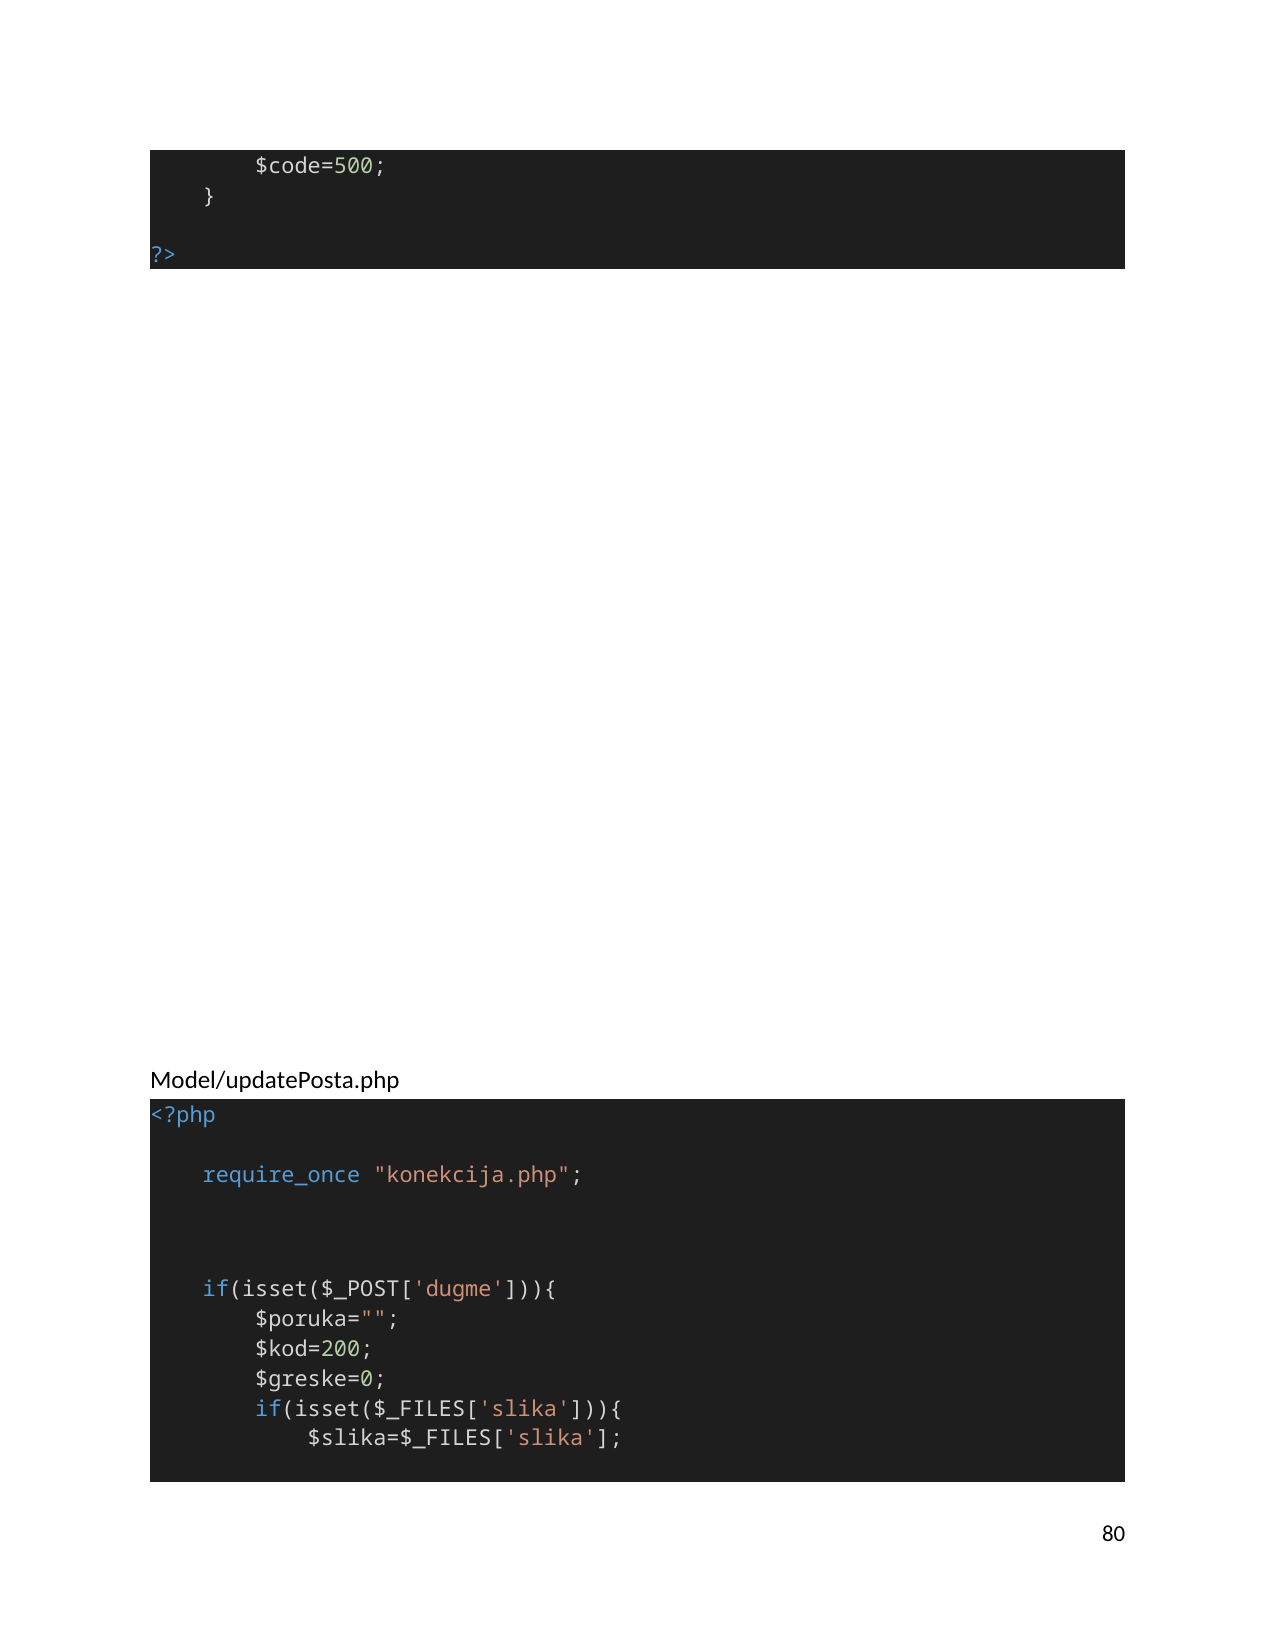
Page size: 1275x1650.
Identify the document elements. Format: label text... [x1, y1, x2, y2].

text $greske=0; [150, 1363, 1125, 1393]
text $kod=200; [150, 1333, 1125, 1363]
text if(isset($_POST['dugme'])){ [150, 1273, 1125, 1303]
subtitle Model/updatePosta.php [150, 1064, 1125, 1095]
text $slika=$_FILES['slika']; [150, 1422, 1125, 1452]
text } [150, 180, 1125, 209]
text if(isset($_FILES['slika'])){ [150, 1393, 1125, 1422]
text ?> [150, 239, 1125, 269]
text $poruka=""; [150, 1303, 1125, 1333]
text $code=500; [150, 150, 1125, 180]
text <?php [150, 1099, 1125, 1129]
text require_once "konekcija.php"; [150, 1159, 1125, 1189]
